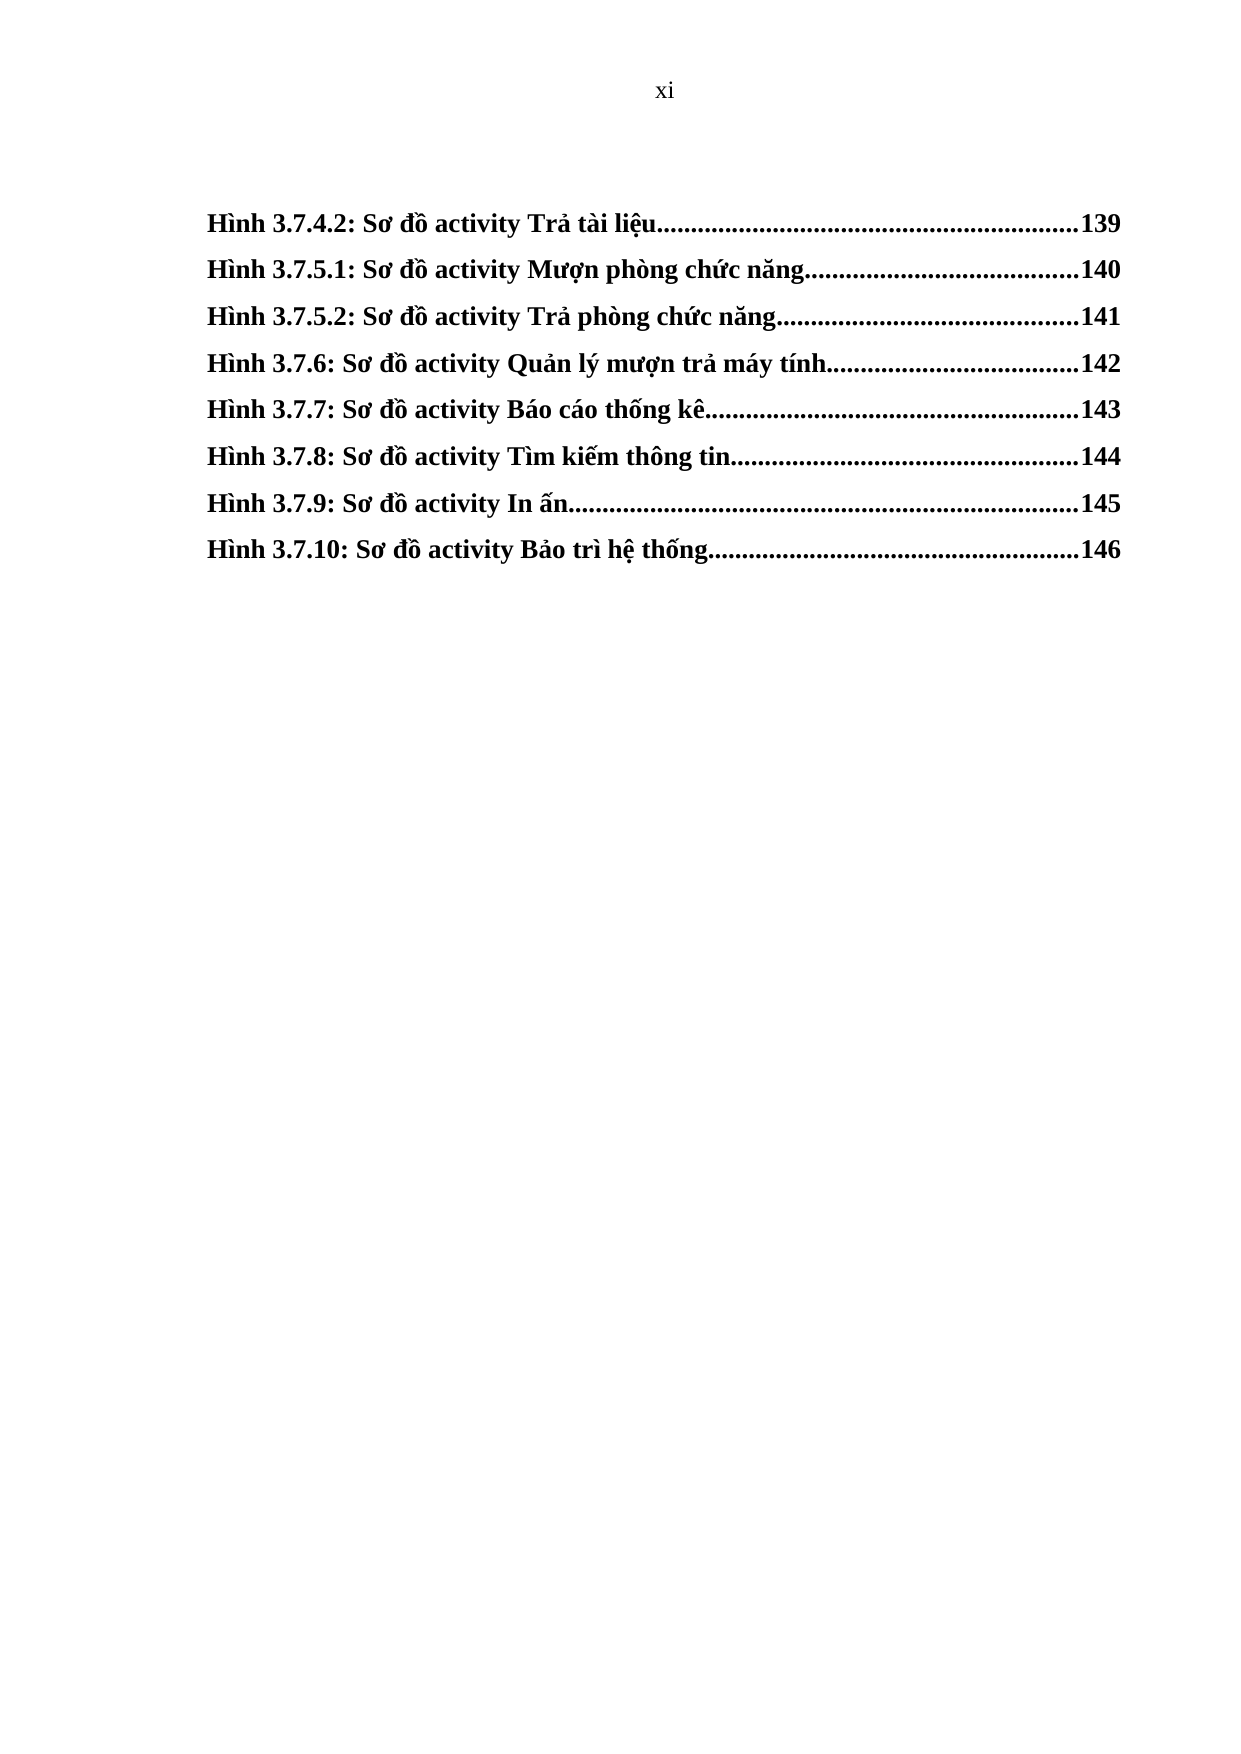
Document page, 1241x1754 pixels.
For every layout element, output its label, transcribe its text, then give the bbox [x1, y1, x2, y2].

text Hình 3.7.4.2: Sơ đồ activity Trả tài liệu 139 [207, 207, 1122, 238]
text Hình 3.7.9: Sơ đồ activity In ấn 145 [207, 487, 1122, 518]
text Hình 3.7.10: Sơ đồ activity Bảo trì hệ thống 146 [207, 533, 1122, 564]
text Hình 3.7.8: Sơ đồ activity Tìm kiếm thông tin 144 [207, 440, 1122, 471]
text Hình 3.7.5.2: Sơ đồ activity Trả phòng chức năng 141 [207, 300, 1122, 331]
text Hình 3.7.5.1: Sơ đồ activity Mượn phòng chức năng 140 [207, 253, 1122, 284]
text Hình 3.7.6: Sơ đồ activity Quản lý mượn trả máy tính 142 [207, 347, 1122, 378]
text Hình 3.7.7: Sơ đồ activity Báo cáo thống kê 143 [207, 393, 1122, 424]
